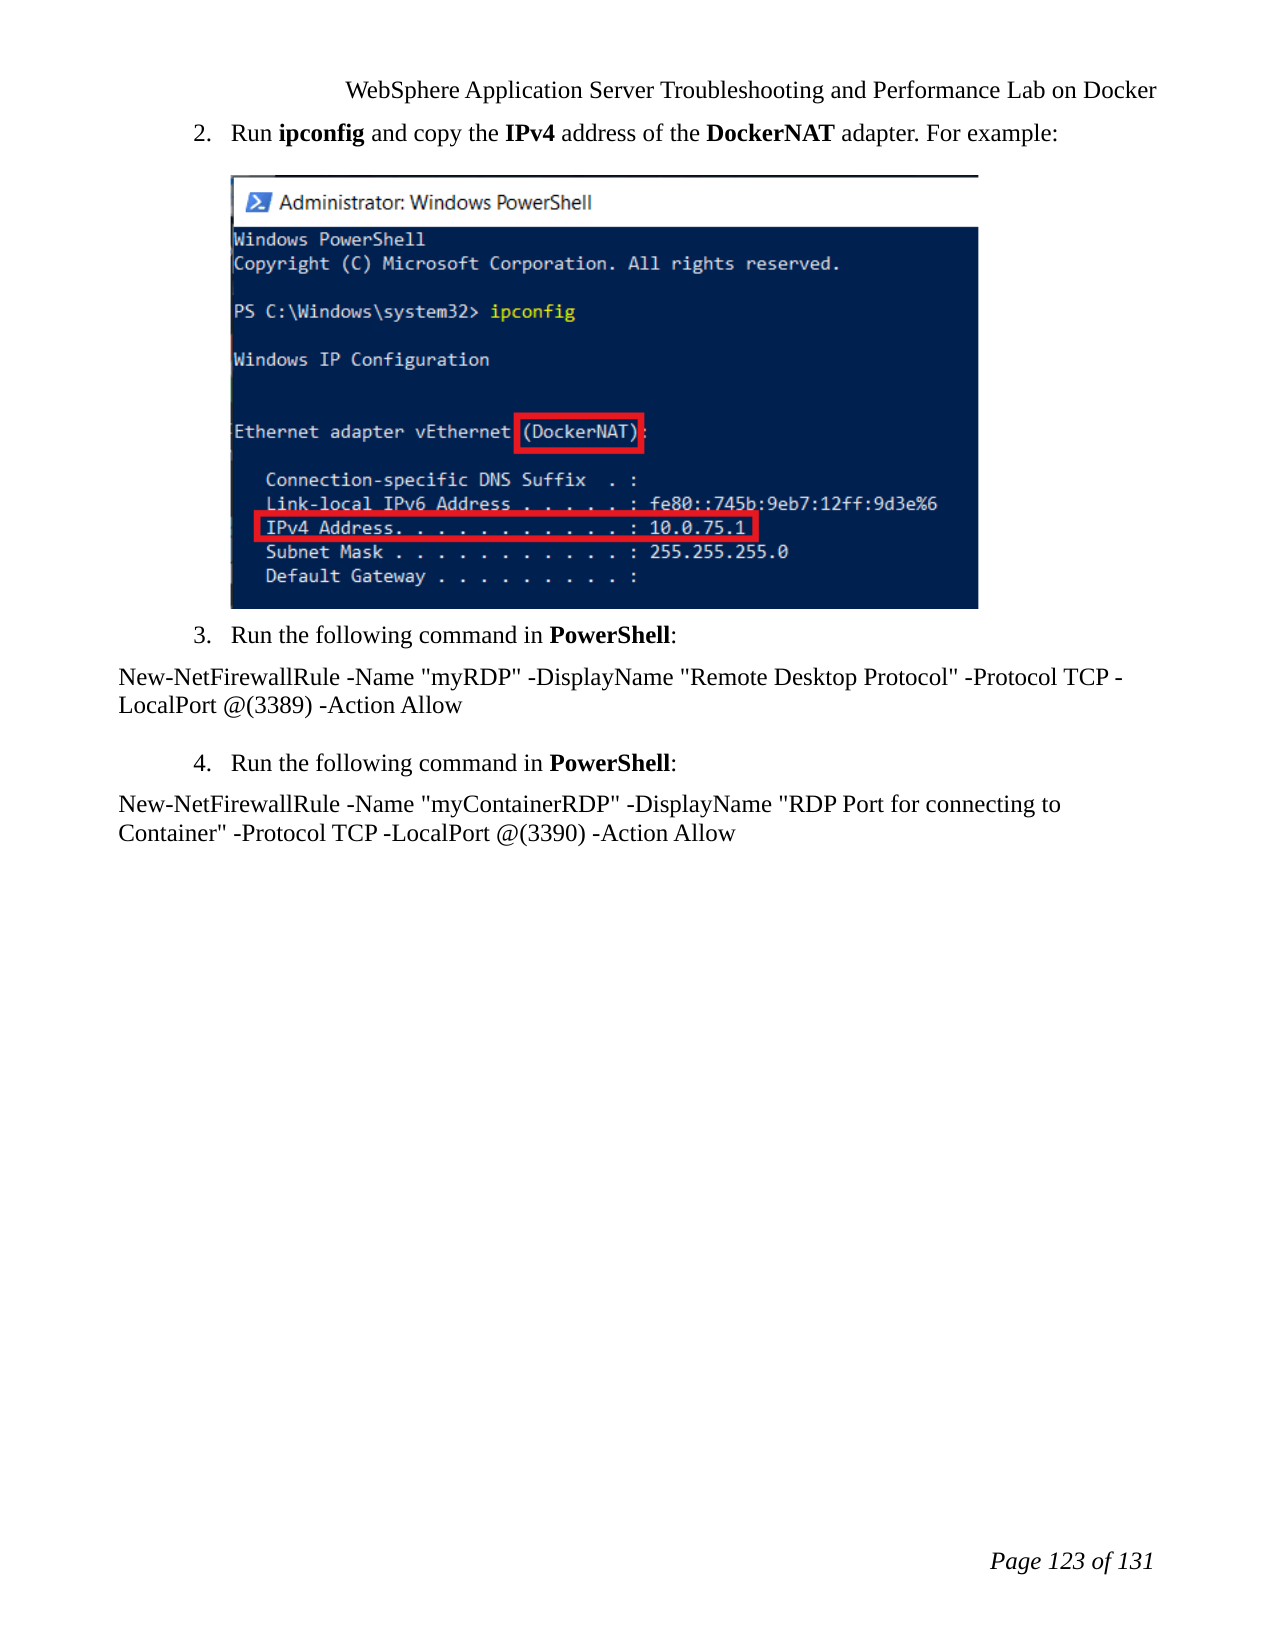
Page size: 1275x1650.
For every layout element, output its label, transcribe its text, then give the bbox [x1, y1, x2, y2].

text New-NetFirewallRule -Name "myRDP" -DisplayName "Remote Desktop Protocol" -Protocol TCP -LocalPort @(3389) -Action Allow [118, 662, 1157, 748]
picture [230, 175, 979, 609]
list Run the following command in PowerShell: [193, 748, 1157, 777]
list Run the following command in PowerShell: [193, 621, 1157, 649]
text New-NetFirewallRule -Name "myContainerRDP" -DisplayName "RDP Port for connecting to Container" -Protocol TCP -LocalPort @(3390) -Action Allow [118, 789, 1157, 876]
